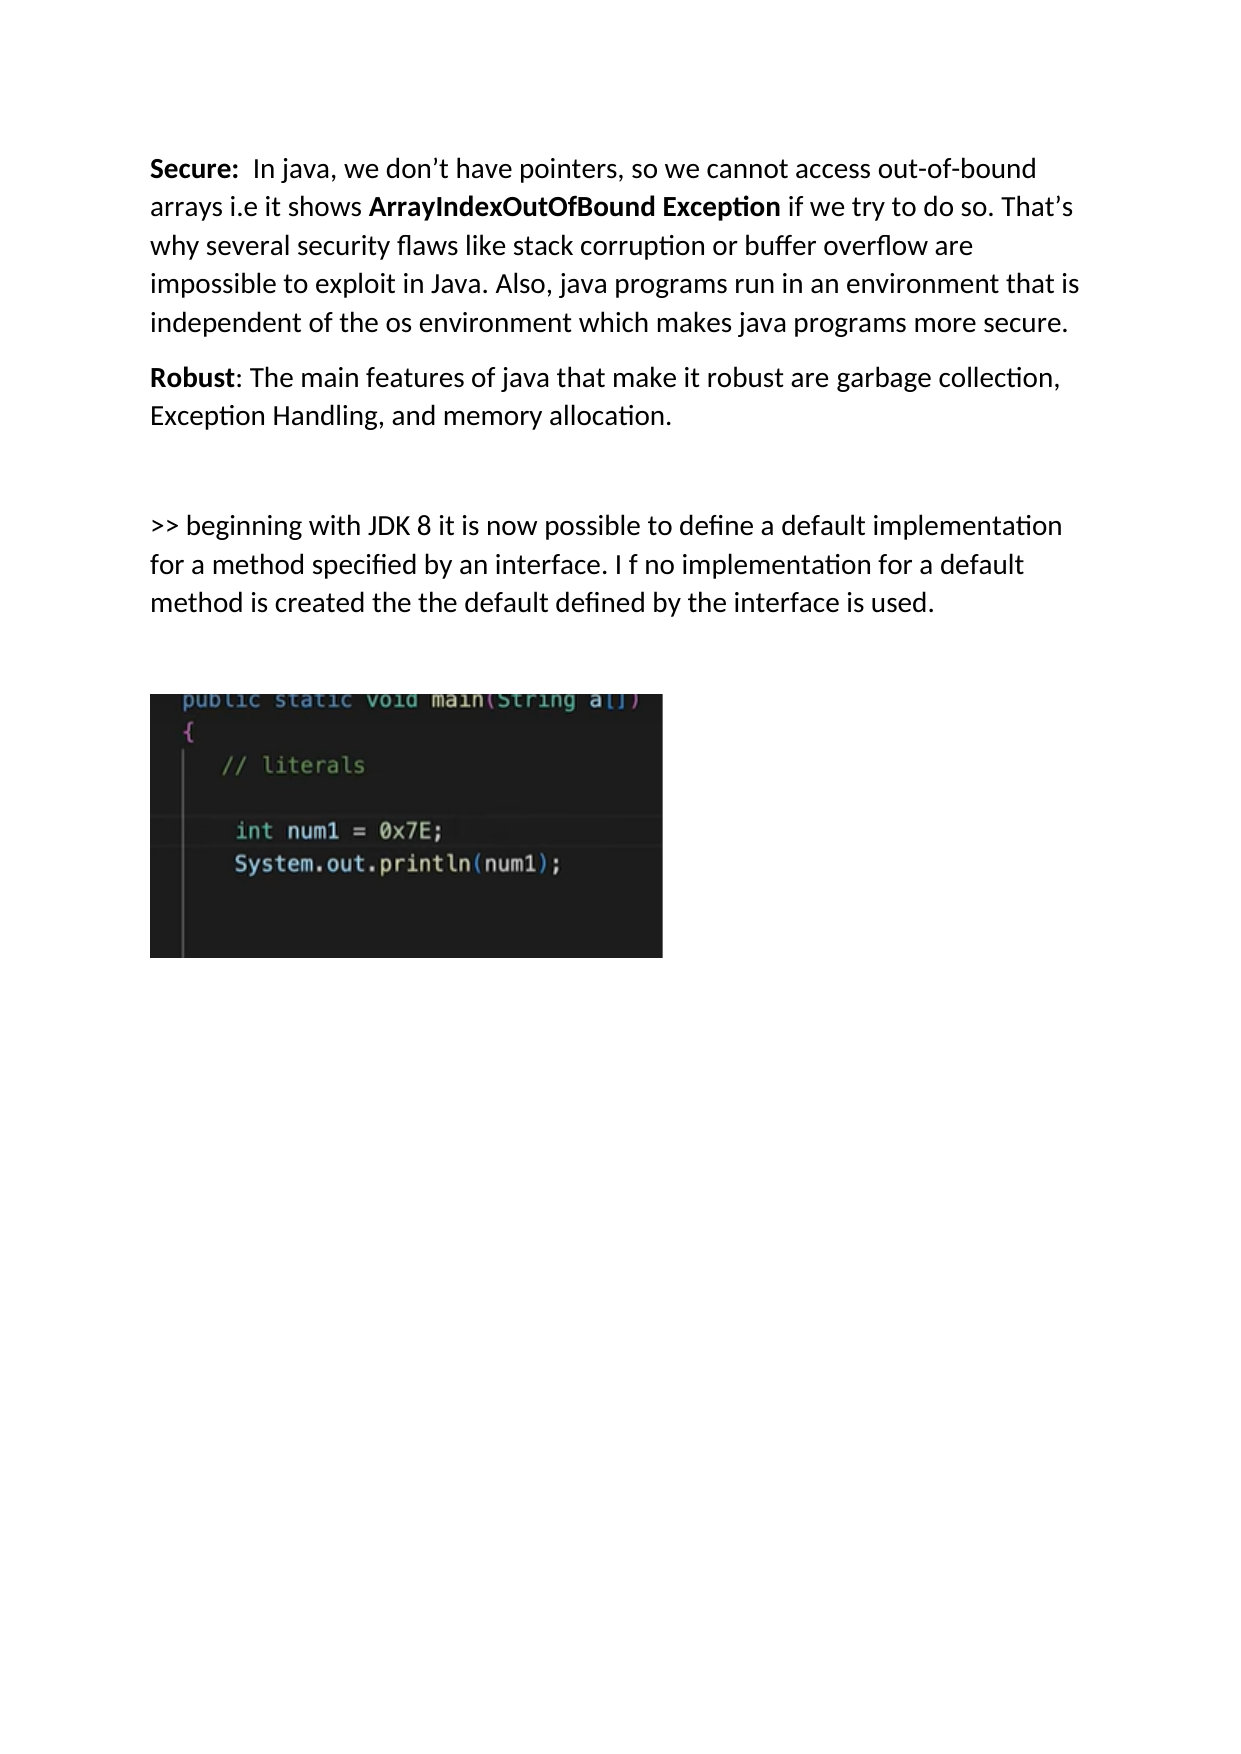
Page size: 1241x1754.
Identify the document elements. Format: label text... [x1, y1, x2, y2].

picture [150, 694, 663, 958]
text Secure: In java, we don’t have pointers, so we cannot access out-of-bound arrays i.e it shows ArrayIndexOutOfBound Exception if we try to do so. That’s why several security flaws like stack corruption or buffer overflow are impossible to exploit in Java. Also, java programs run in an environment that is independent of the os environment which makes java programs more secure. [150, 150, 1090, 339]
text >> beginning with JDK 8 it is now possible to define a default implementation for a method specified by an interface. I f no implementation for a default method is created the the default defined by the interface is used. [150, 507, 1090, 620]
text Robust: The main features of java that make it robust are garbage collection, Exception Handling, and memory allocation. [150, 359, 1090, 433]
